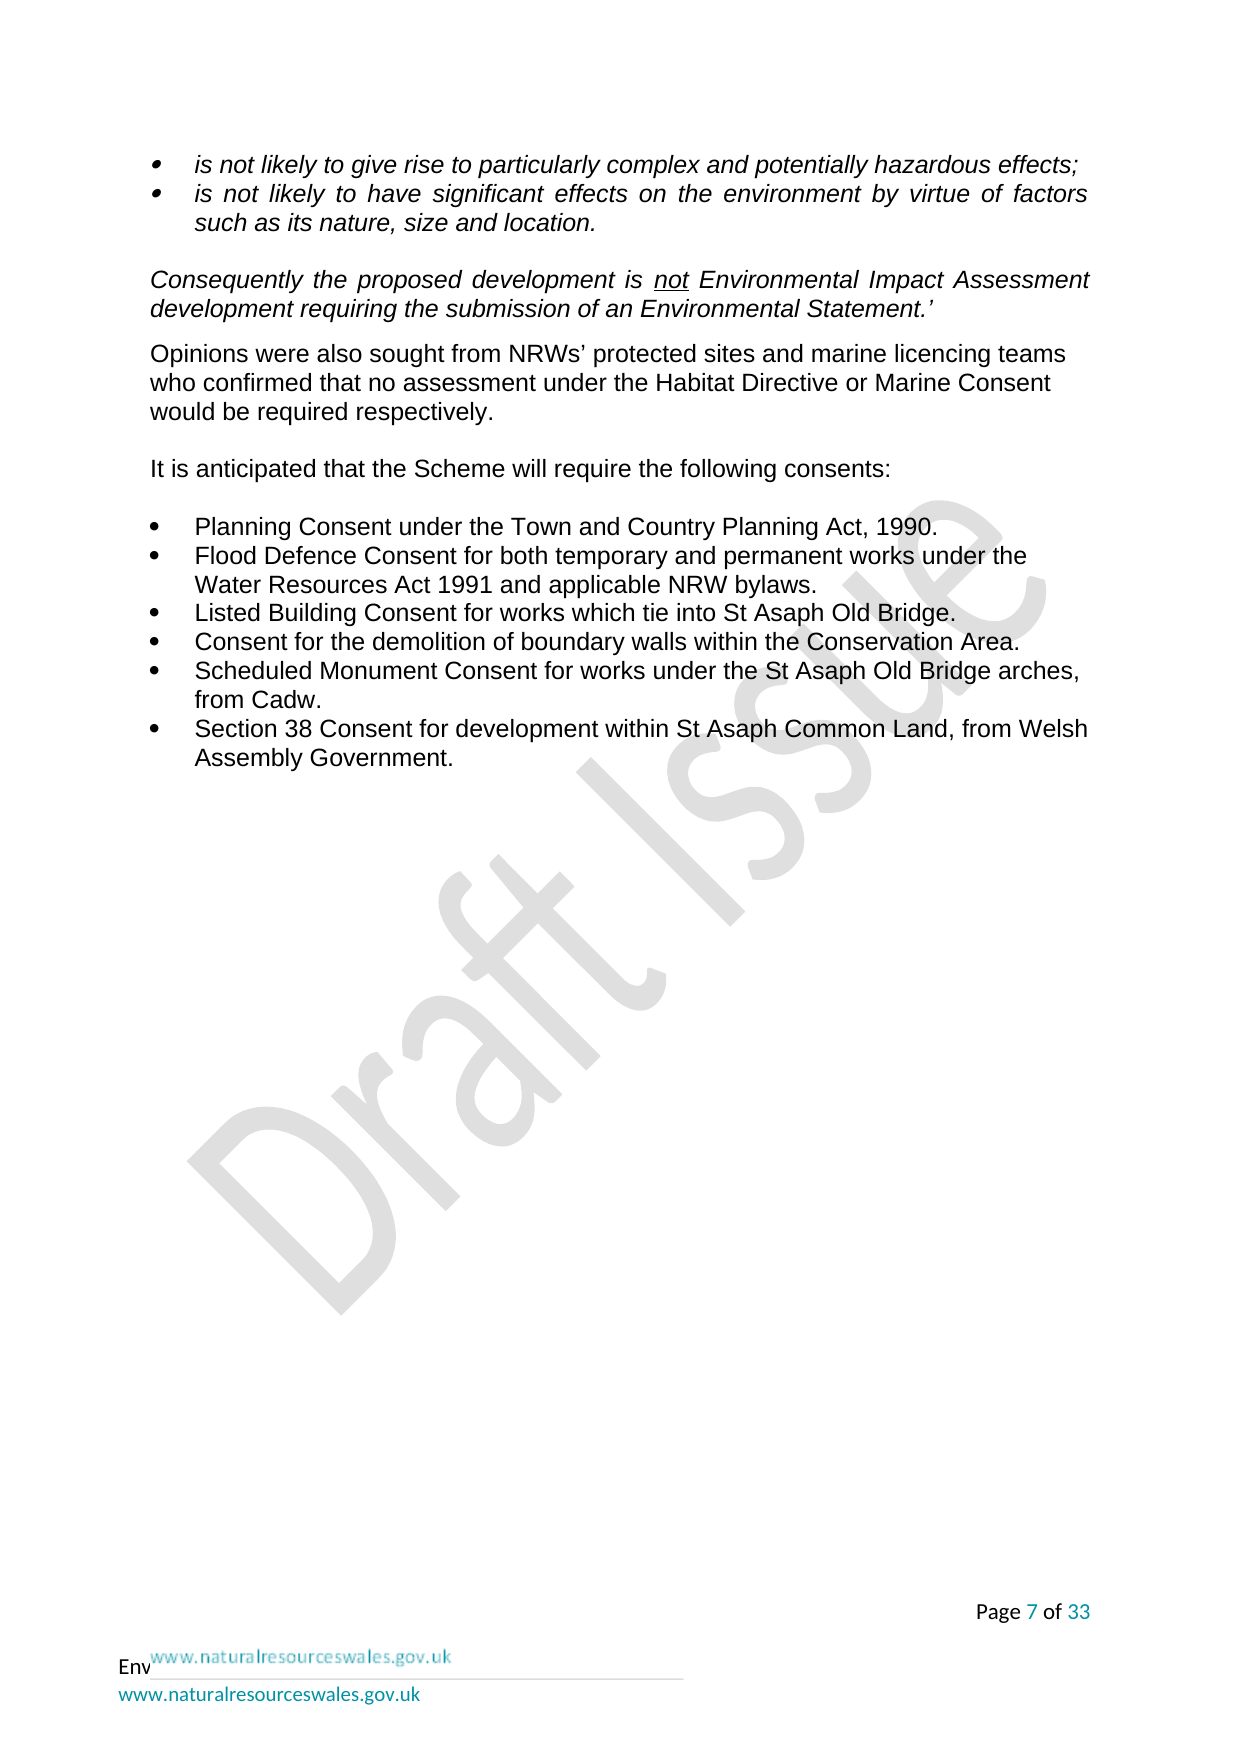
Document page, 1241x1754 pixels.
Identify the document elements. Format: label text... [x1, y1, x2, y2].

list is not likely to give rise to particularly complex and potentially hazardous effects; [150, 150, 1090, 179]
list Planning Consent under the Town and Country Planning Act, 1990. [150, 512, 1090, 541]
text Consequently the proposed development is not Environmental Impact Assessment development requiring the submission of an Environmental Statement.’ [150, 265, 1090, 323]
list is not likely to have significant effects on the environment by virtue of factors such as its nature, size and location. [150, 179, 1090, 236]
text Opinions were also sought from NRWs’ protected sites and marine licencing teams who confirmed that no assessment under the Habitat Directive or Marine Consent would be required respectively. [150, 339, 1090, 426]
picture [150, 1644, 685, 1681]
list Consent for the demolition of boundary walls within the Conservation Area. [150, 627, 1090, 656]
list Scheduled Monument Consent for works under the St Asaph Old Bridge arches, from Cadw. [150, 656, 1090, 714]
list Listed Building Consent for works which tie into St Asaph Old Bridge. [150, 598, 1090, 627]
text It is anticipated that the Scheme will require the following consents: [150, 454, 1090, 483]
list Flood Defence Consent for both temporary and permanent works under the Water Resources Act 1991 and applicable NRW bylaws. [150, 541, 1090, 598]
list Section 38 Consent for development within St Asaph Common Land, from Welsh Assembly Government. [150, 714, 1090, 771]
